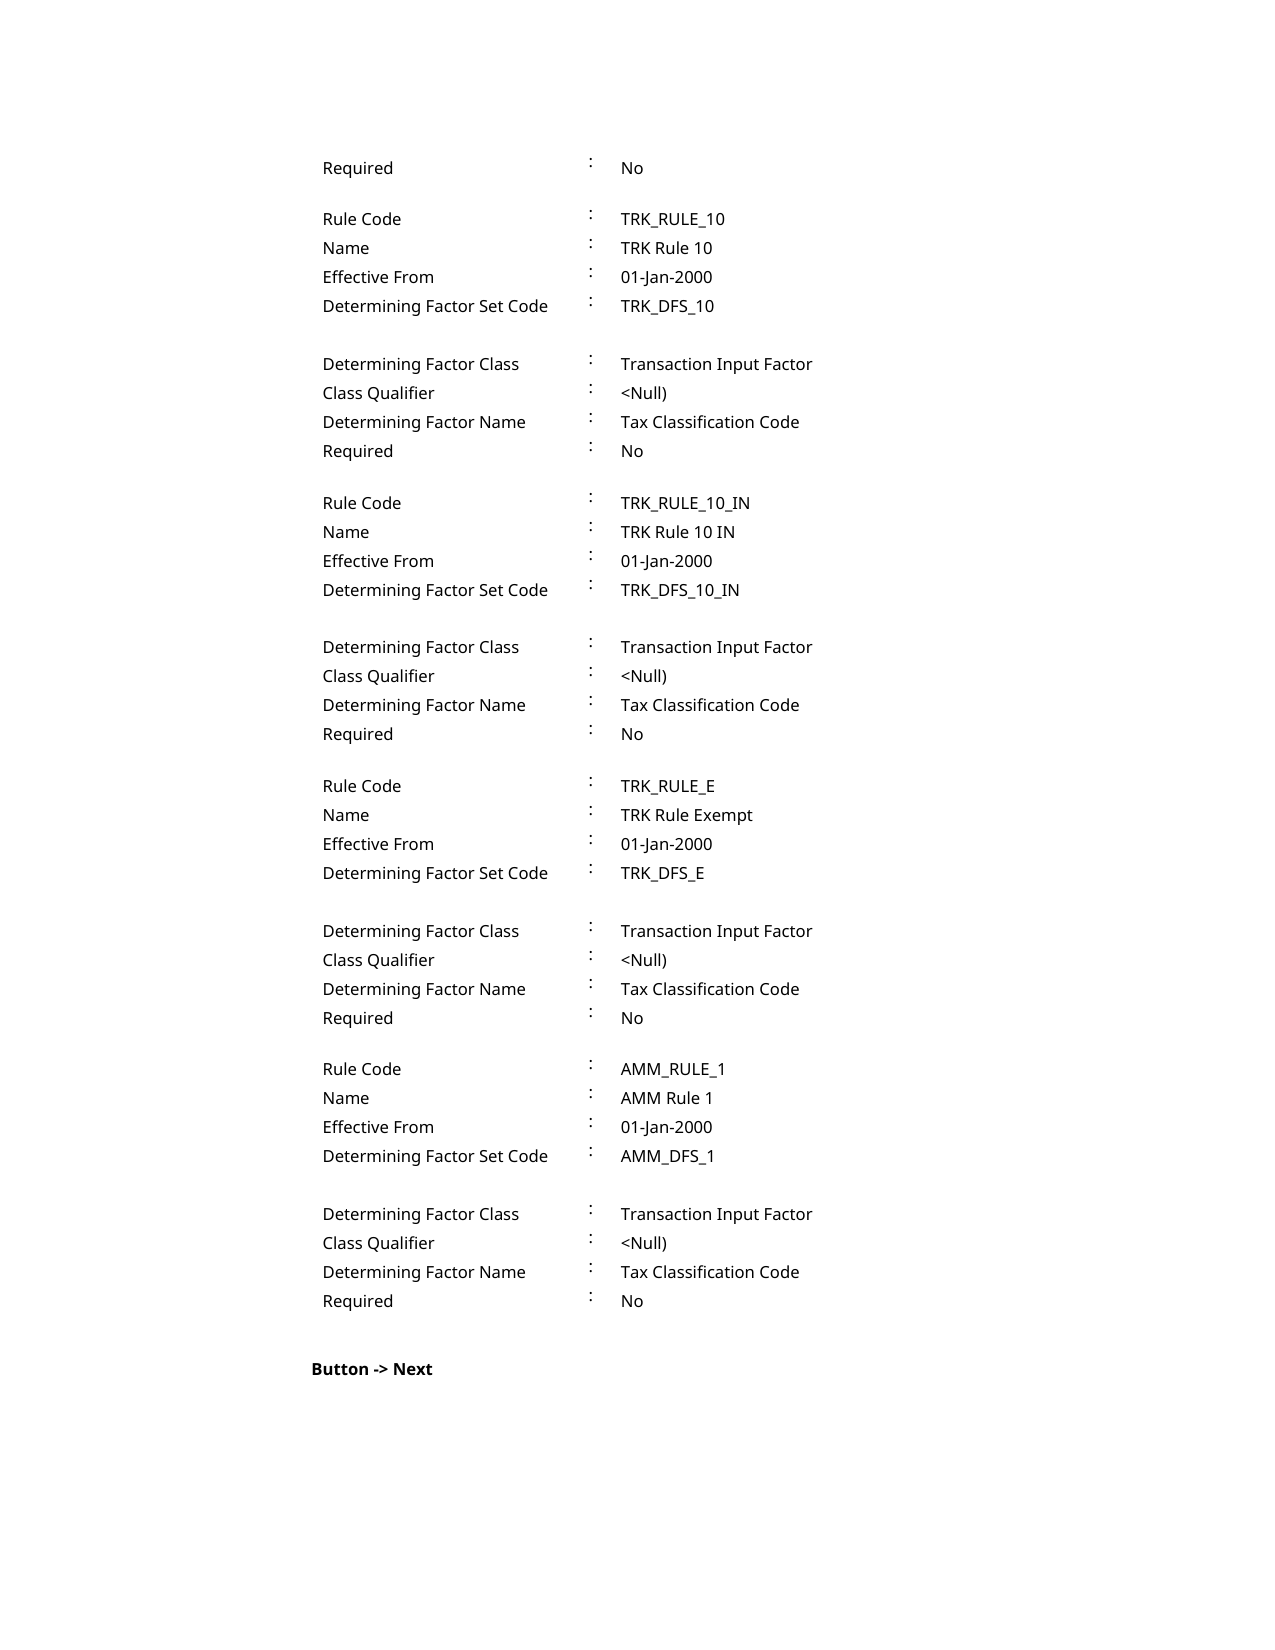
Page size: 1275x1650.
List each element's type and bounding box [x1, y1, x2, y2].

table_cell [300, 150, 1242, 1380]
